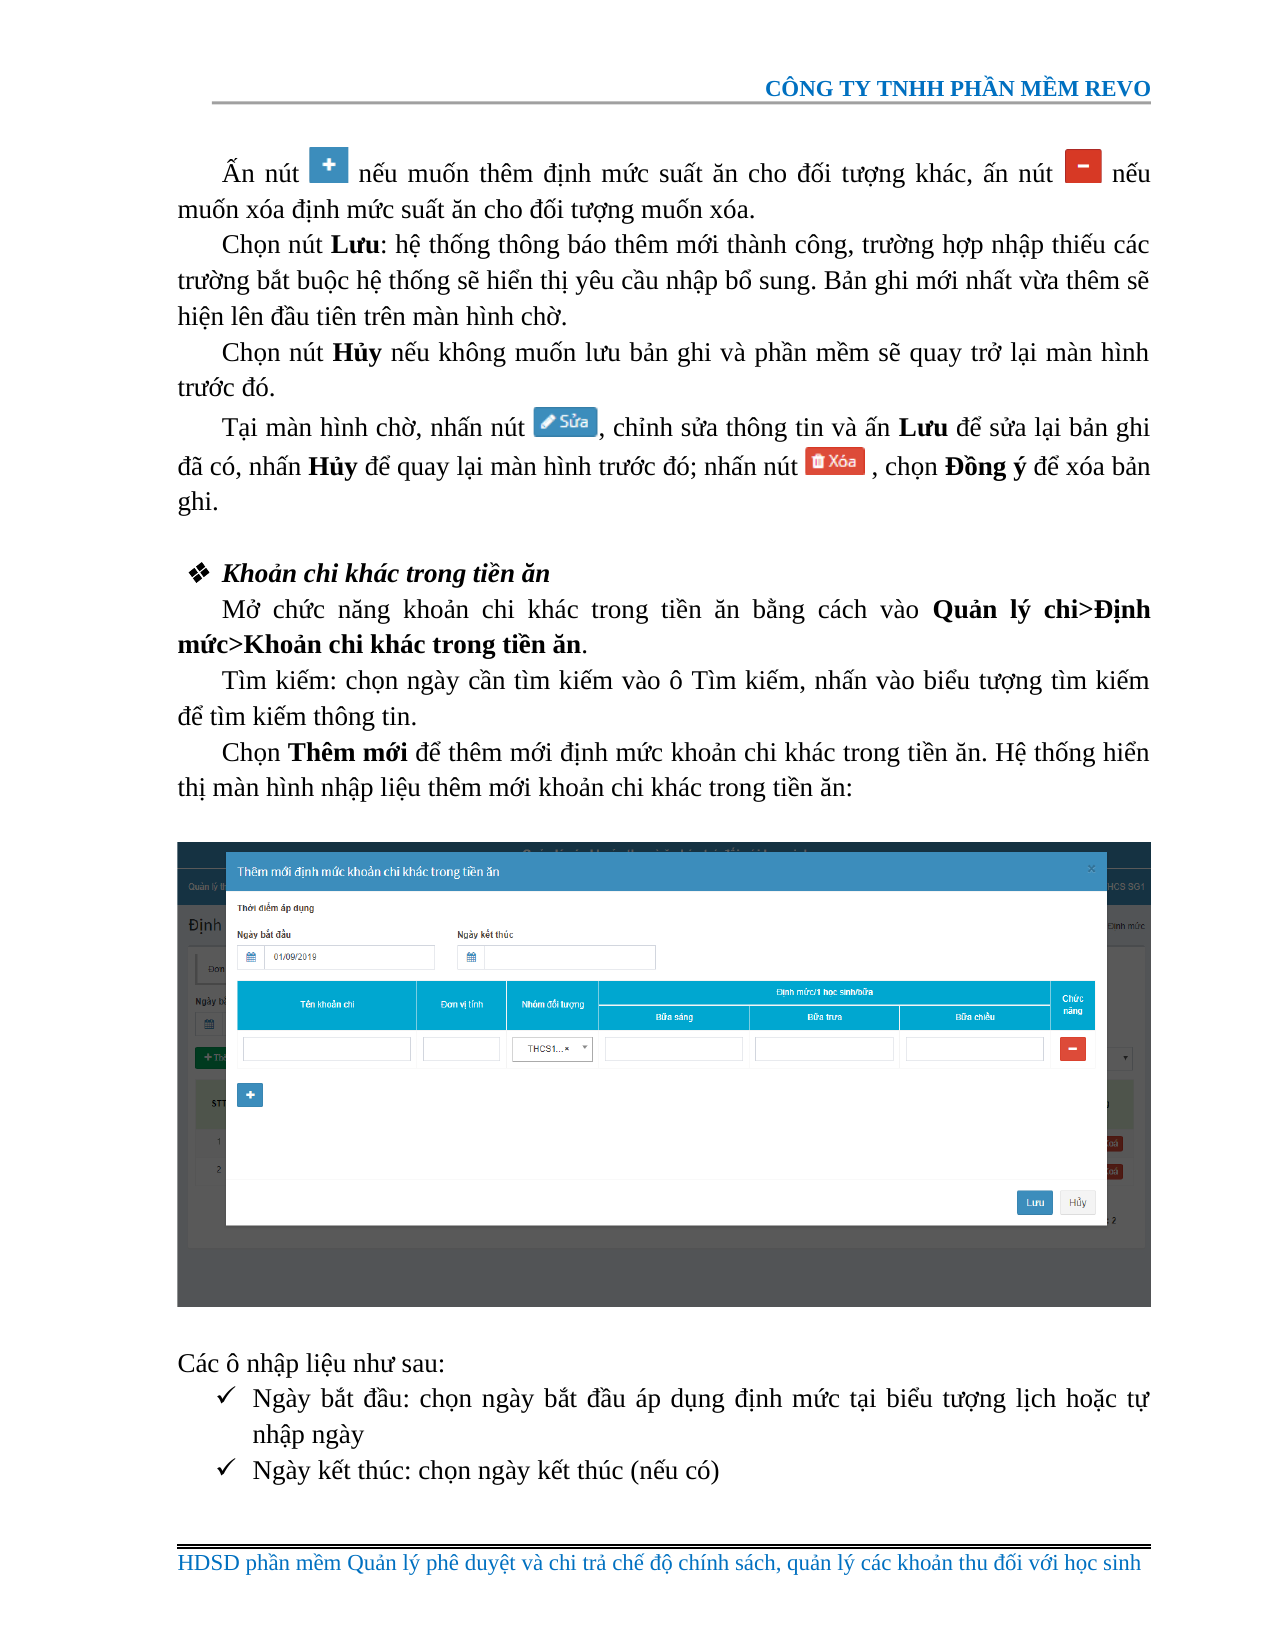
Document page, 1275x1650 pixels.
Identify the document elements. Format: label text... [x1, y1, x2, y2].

text Chọn Thêm mới để thêm mới định mức khoản chi khác trong tiền ăn. Hệ thống hiển thị màn hình nhập liệu thêm mới khoản chi khác trong tiền ăn: [177, 736, 1151, 803]
text Ấn nút nếu muốn thêm định mức suất ăn cho đối tượng khác, ấn nút nếu muốn xóa định mức suất ăn cho đối tượng muốn xóa. [177, 148, 1151, 224]
text Chọn nút Hủy nếu không muốn lưu bản ghi và phần mềm sẽ quay trở lại màn hình trước đó. [177, 336, 1151, 403]
text Tìm kiếm: chọn ngày cần tìm kiếm vào ô Tìm kiếm, nhấn vào biểu tượng tìm kiếm để tìm kiếm thông tin. [177, 664, 1151, 731]
list Khoản chi khác trong tiền ăn [184, 557, 1151, 588]
text Tại màn hình chờ, nhấn nút , chỉnh sửa thông tin và ấn Lưu để sửa lại bản ghi đã có, nhấn Hủy để quay lại màn hình trước đó; nhấn nút , chọn Đồng ý để xóa bản ghi. [177, 407, 1151, 517]
text Các ô nhập liệu như sau: [177, 1347, 1151, 1378]
list Ngày kết thúc: chọn ngày kết thúc (nếu có) [215, 1454, 1151, 1485]
text Mở chức năng khoản chi khác trong tiền ăn bằng cách vào Quản lý chi>Định mức>Khoản chi khác trong tiền ăn. [177, 593, 1151, 660]
text Chọn nút Lưu: hệ thống thông báo thêm mới thành công, trường hợp nhập thiếu các trường bắt buộc hệ thống sẽ hiển thị yêu cầu nhập bổ sung. Bản ghi mới nhất vừa thêm sẽ hiện lên đầu tiên trên màn hình chờ. [177, 228, 1151, 331]
list Ngày bắt đầu: chọn ngày bắt đầu áp dụng định mức tại biểu tượng lịch hoặc tự nhập ngày [215, 1382, 1151, 1449]
